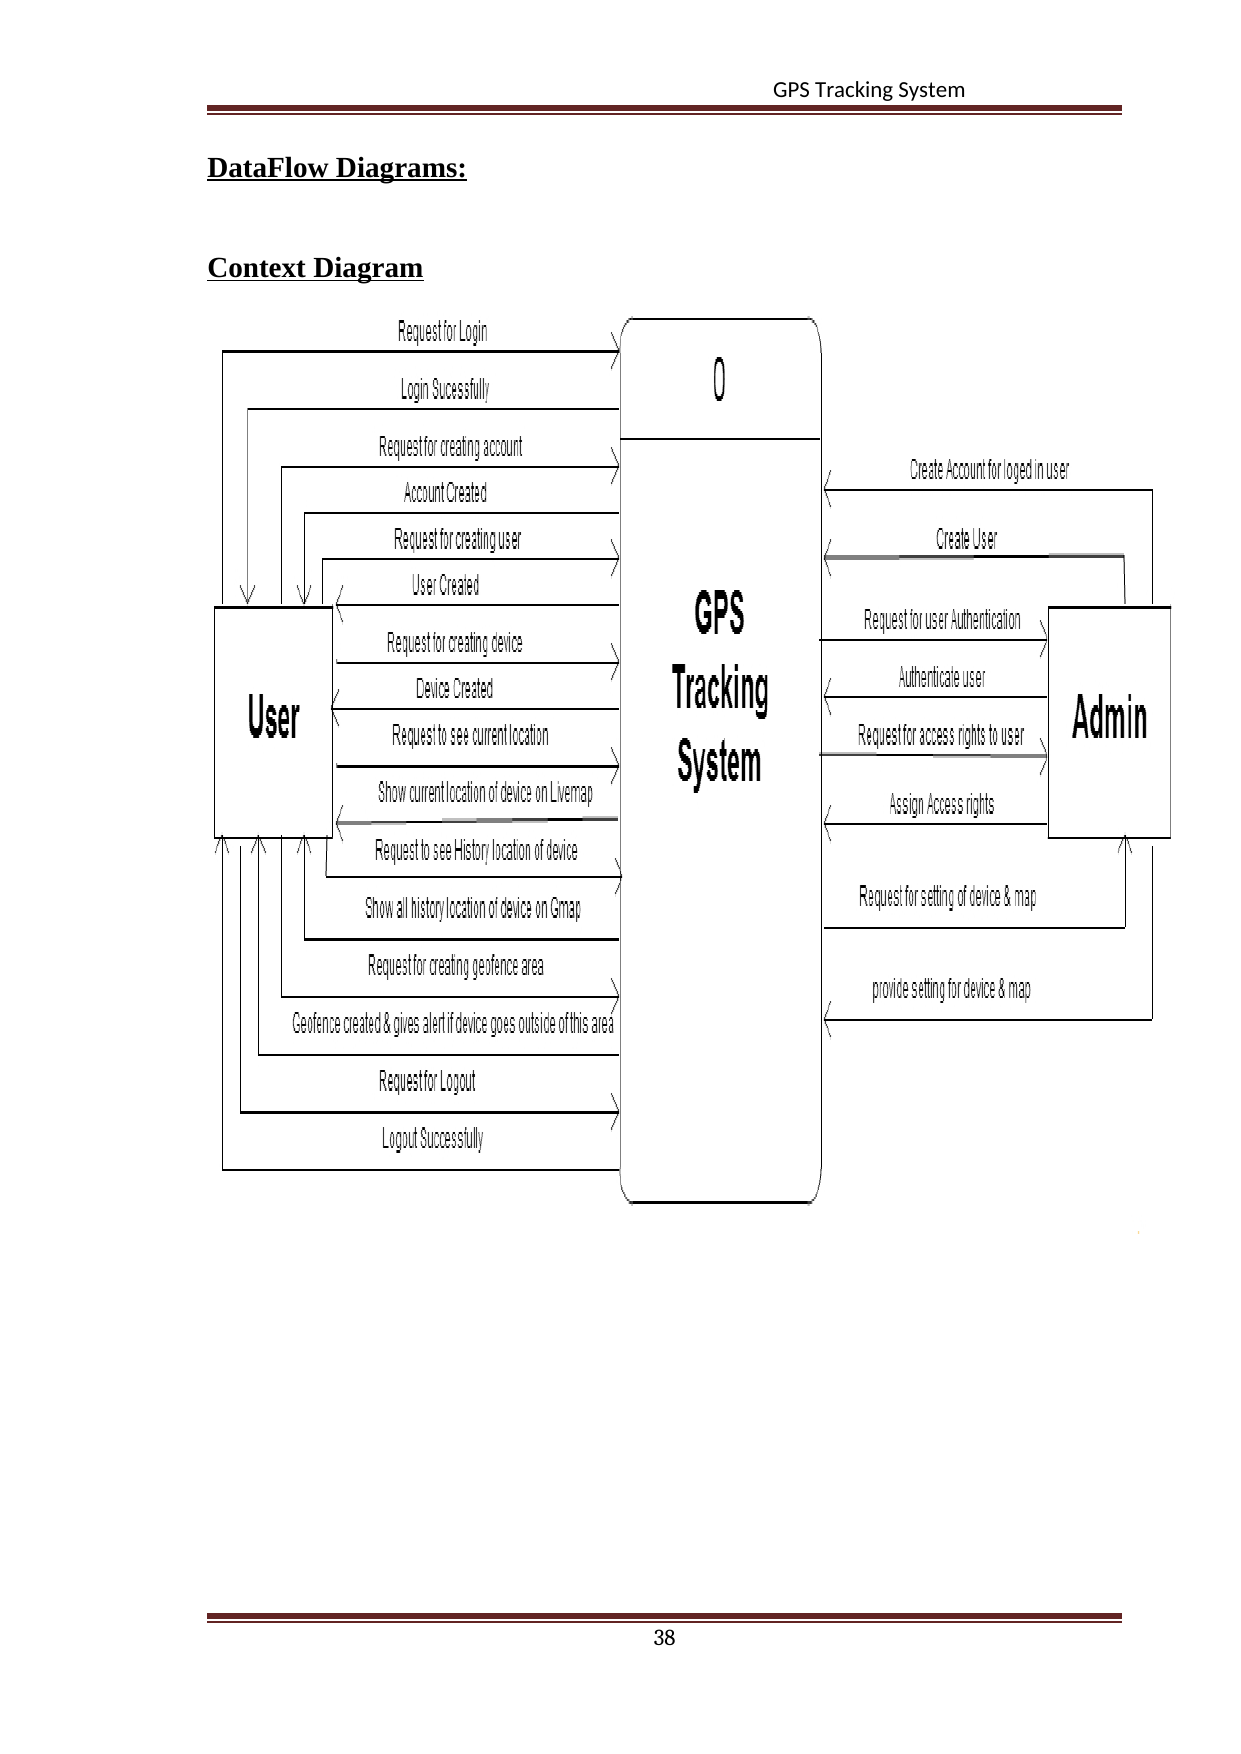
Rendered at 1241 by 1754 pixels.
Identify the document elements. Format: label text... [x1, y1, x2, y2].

picture [207, 301, 1181, 1234]
text Context Diagram [207, 251, 1122, 284]
text DataFlow Diagrams: [207, 150, 1122, 183]
